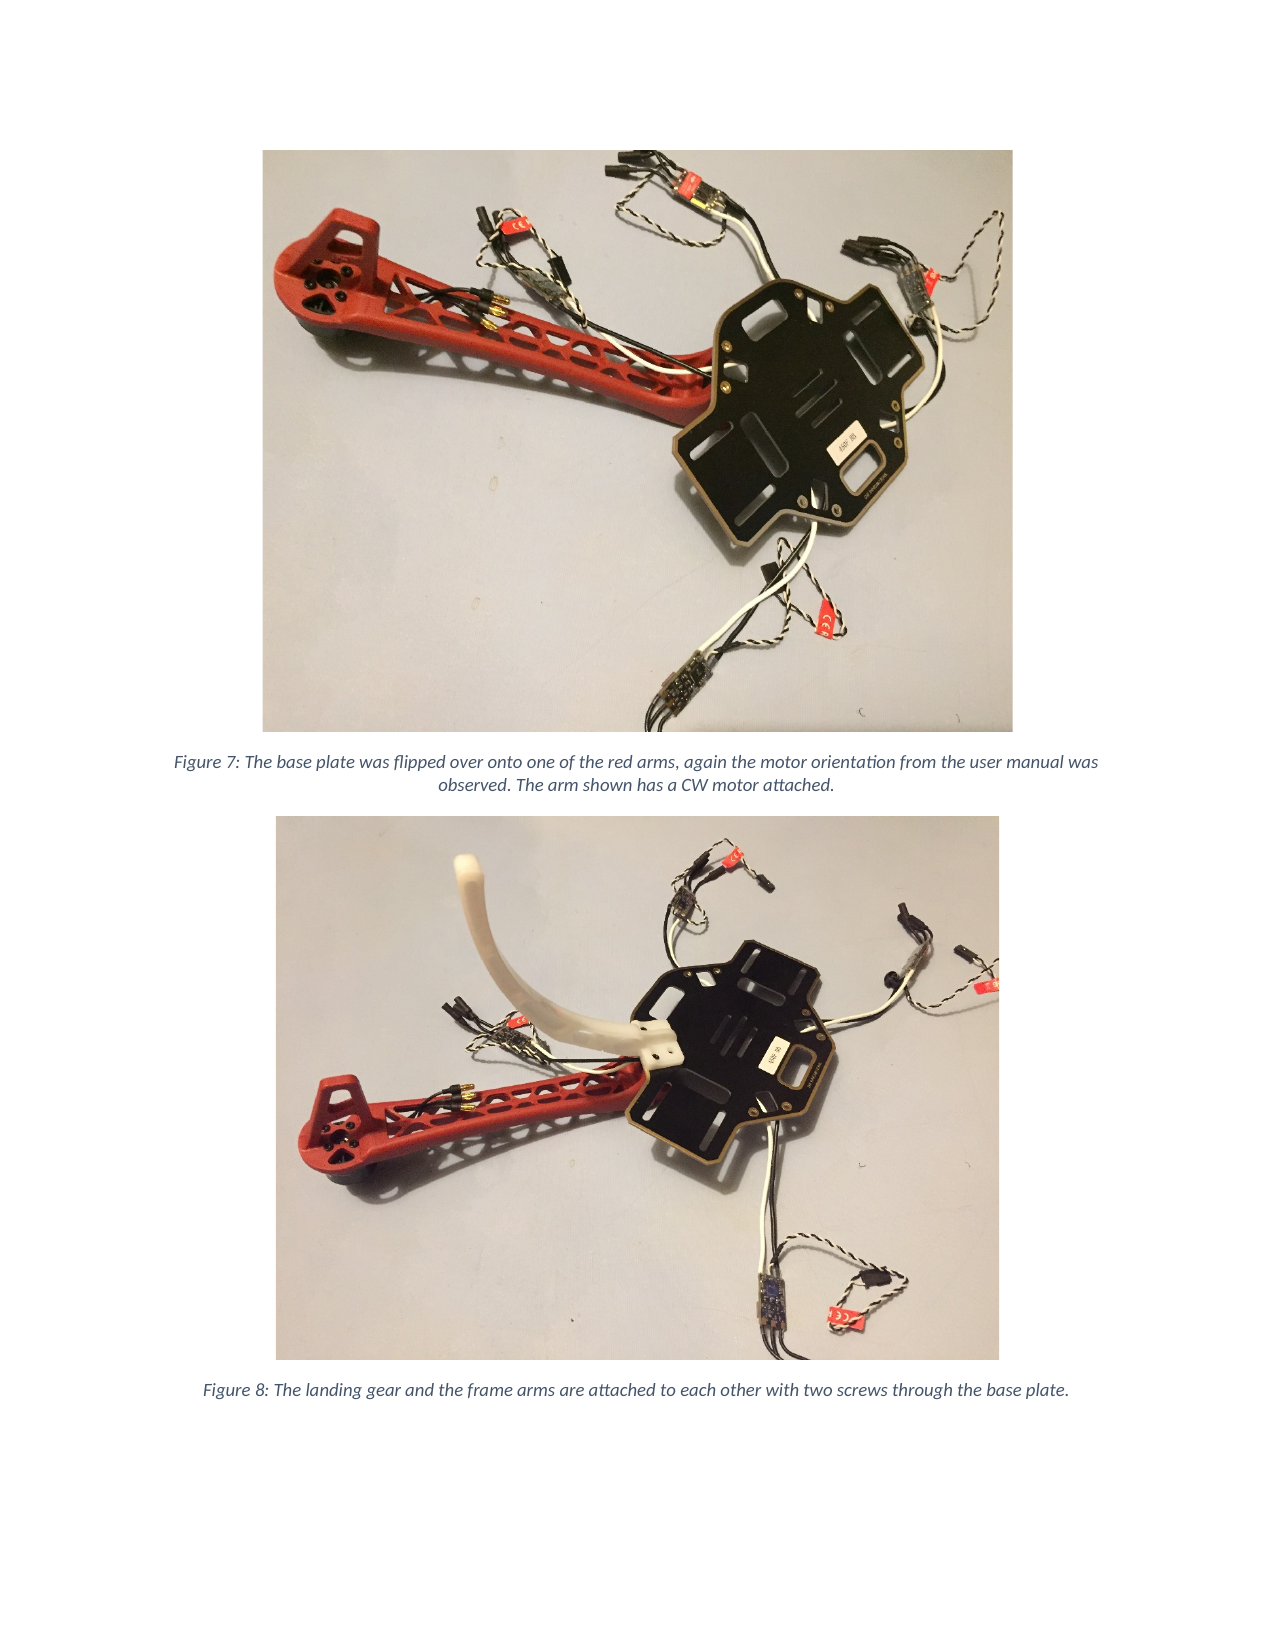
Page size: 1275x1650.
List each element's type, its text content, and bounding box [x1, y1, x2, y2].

picture [275, 816, 1000, 1360]
picture [262, 150, 1013, 732]
